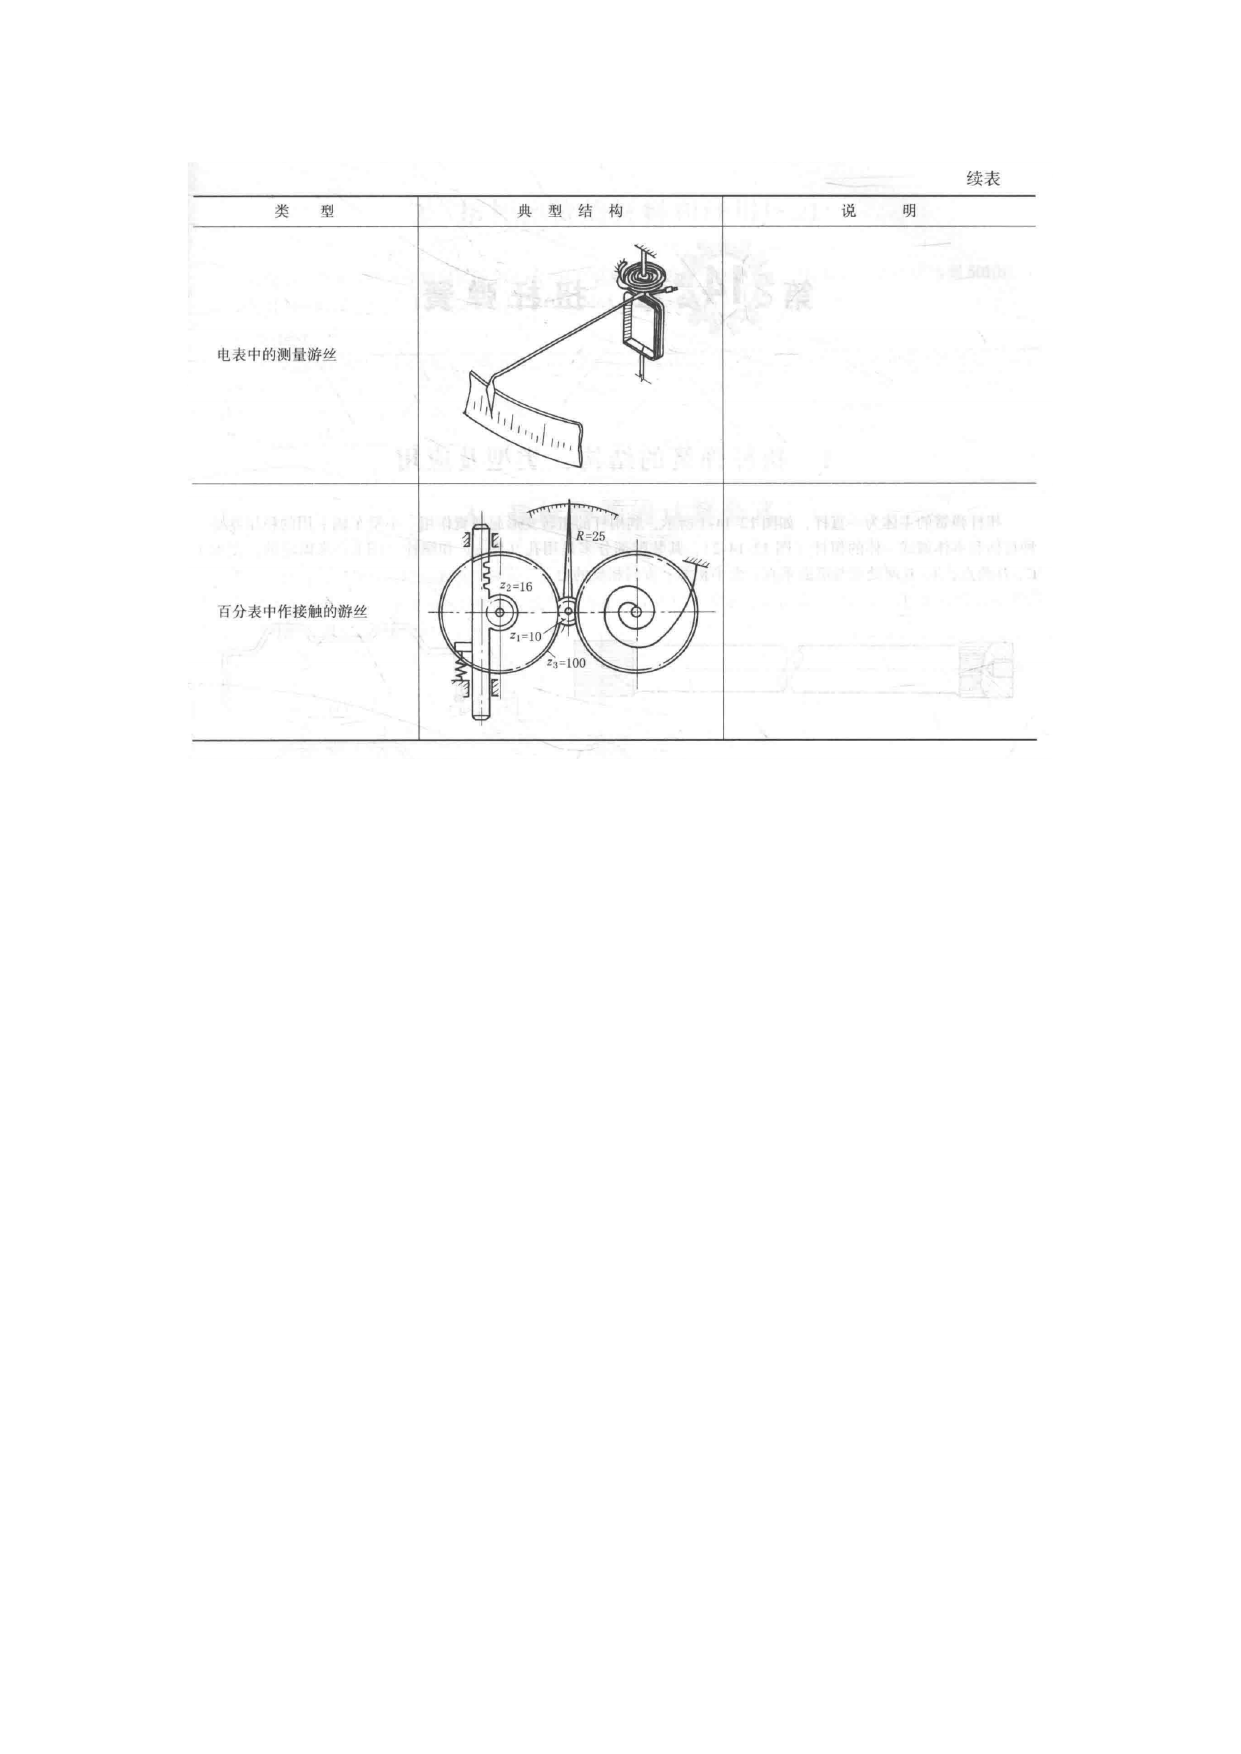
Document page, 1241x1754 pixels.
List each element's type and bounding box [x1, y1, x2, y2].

picture [187, 162, 1053, 759]
